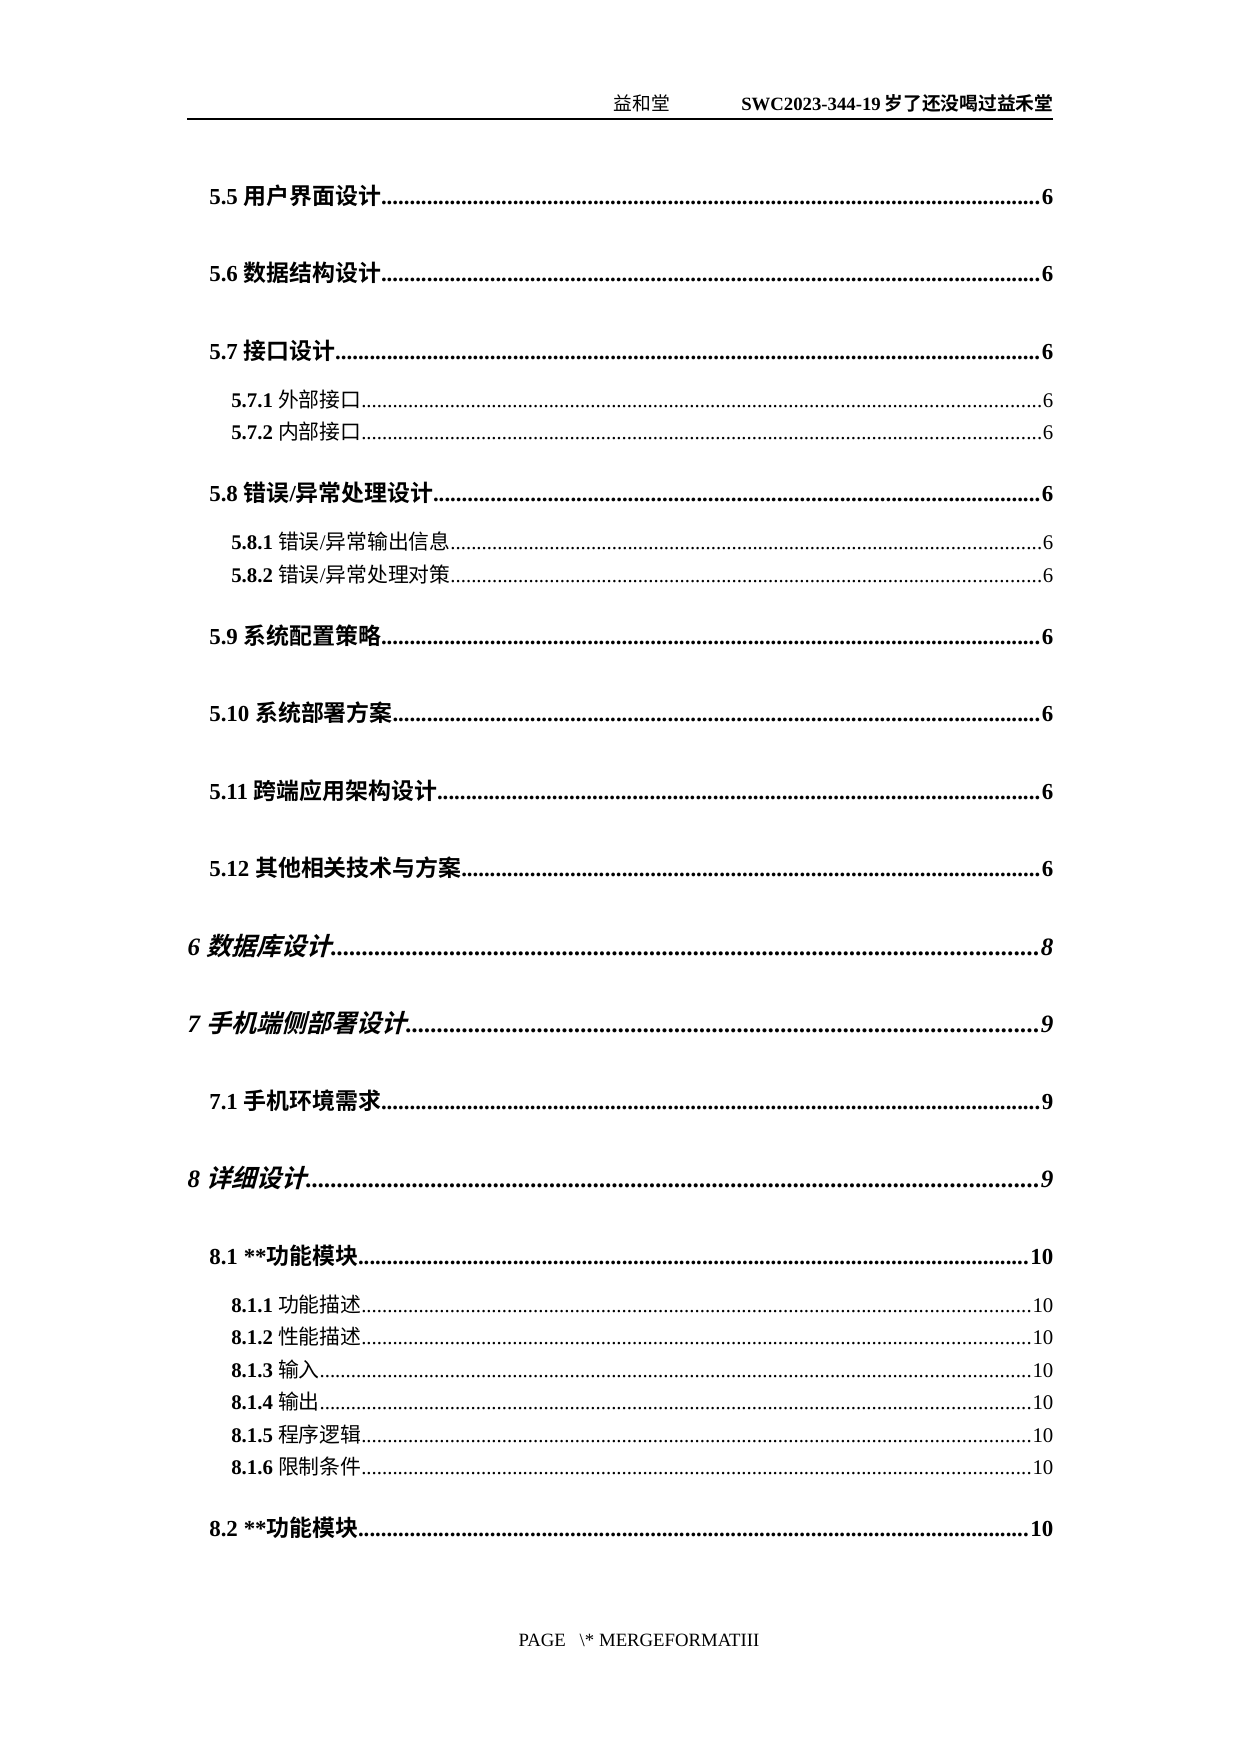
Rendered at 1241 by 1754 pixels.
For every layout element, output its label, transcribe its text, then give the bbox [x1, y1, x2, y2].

text 6 数据库设计 8 [187, 912, 1053, 977]
text 5.12 其他相关技术与方案 6 [209, 834, 1053, 899]
text 8 详细设计 9 [187, 1144, 1053, 1209]
text 8.1.2 性能描述 10 [231, 1319, 1053, 1352]
text 8.1.6 限制条件 10 [231, 1449, 1053, 1482]
text 5.10 系统部署方案 6 [209, 679, 1053, 744]
text 5.8.2 错误/异常处理对策 6 [231, 557, 1053, 589]
text 5.7 接口设计 6 [209, 317, 1053, 382]
text 8.1.5 程序逻辑 10 [231, 1417, 1053, 1449]
text 7 手机端侧部署设计 9 [187, 989, 1053, 1054]
text 8.1.3 输入 10 [231, 1352, 1053, 1384]
text 8.1.4 输出 10 [231, 1384, 1053, 1417]
text 5.9 系统配置策略 6 [209, 602, 1053, 667]
text 8.2 **功能模块 10 [209, 1494, 1053, 1559]
text 5.6 数据结构设计 6 [209, 239, 1053, 304]
text 5.11 跨端应用架构设计 6 [209, 757, 1053, 822]
text 8.1.1 功能描述 10 [231, 1287, 1053, 1319]
text 5.7.1 外部接口 6 [231, 382, 1053, 414]
text 5.7.2 内部接口 6 [231, 414, 1053, 447]
text 5.8 错误/异常处理设计 6 [209, 459, 1053, 524]
text 5.5 用户界面设计 6 [209, 162, 1053, 227]
text 8.1 **功能模块 10 [209, 1222, 1053, 1287]
text 5.8.1 错误/异常输出信息 6 [231, 524, 1053, 557]
text 7.1 手机环境需求 9 [209, 1067, 1053, 1132]
